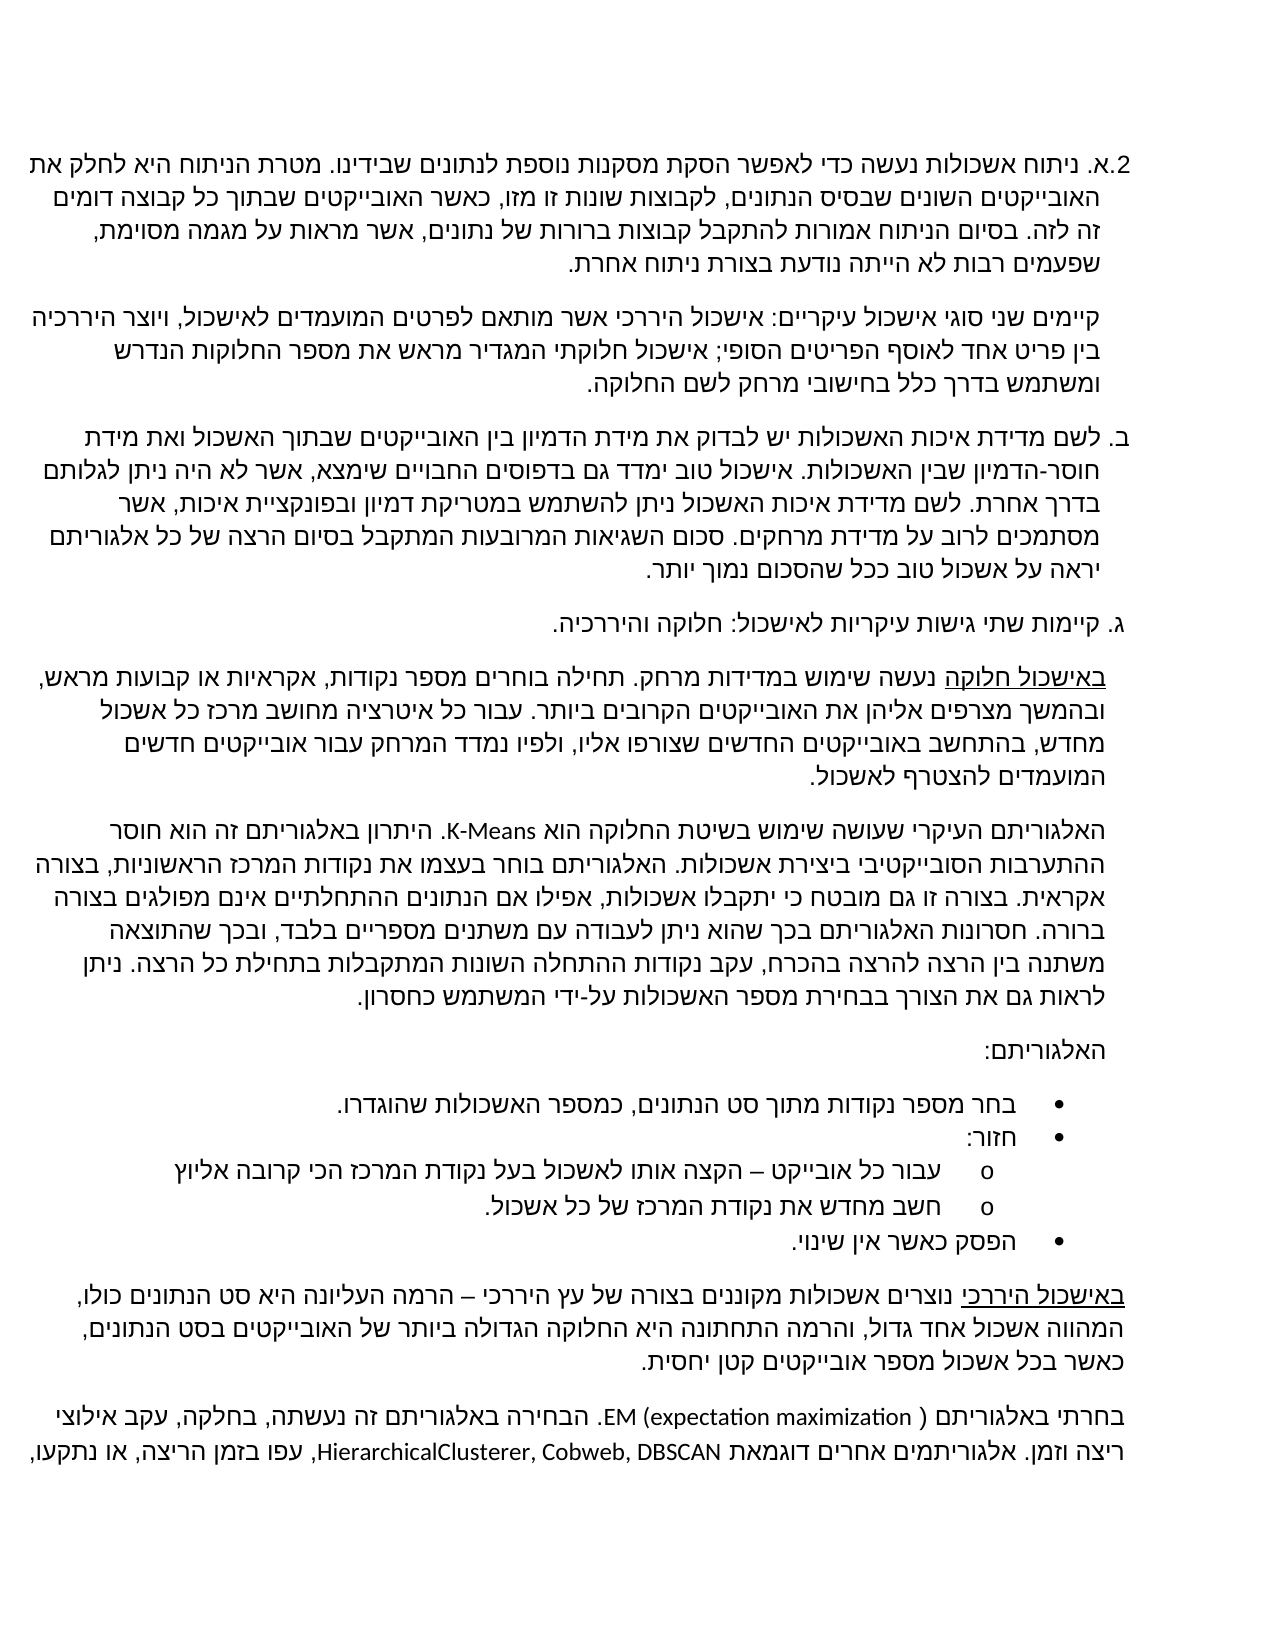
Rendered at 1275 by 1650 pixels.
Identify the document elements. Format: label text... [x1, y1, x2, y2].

list עבור כל אובייקט – הקצה אותו לאשכול בעל נקודת המרכז הכי קרובה אליוץ [28, 1156, 980, 1187]
list חזור: [28, 1123, 1055, 1152]
text ב. לשם מדידת איכות האשכולות יש לבדוק את מידת הדמיון בין האובייקטים שבתוך האשכול ואת מידת חוסר-הדמיון שבין האשכולות. אישכול טוב ימדד גם בדפוסים החבויים שימצא, אשר לא היה ניתן לגלותם בדרך אחרת. לשם מדידת איכות האשכול ניתן להשתמש במטריקת דמיון ובפונקציית איכות, אשר מסתמכים לרוב על מדידת מרחקים. סכום השגיאות המרובעות המתקבל בסיום הרצה של כל אלגוריתם יראה על אשכול טוב ככל שהסכום נמוך יותר. [28, 423, 1131, 584]
text 2.א. ניתוח אשכולות נעשה כדי לאפשר הסקת מסקנות נוספת לנתונים שבידינו. מטרת הניתוח היא לחלק את האובייקטים השונים שבסיס הנתונים, לקבוצות שונות זו מזו, כאשר האובייקטים שבתוך כל קבוצה דומים זה לזה. בסיום הניתוח אמורות להתקבל קבוצות ברורות של נתונים, אשר מראות על מגמה מסוימת, שפעמים רבות לא הייתה נודעת בצורת ניתוח אחרת. [28, 150, 1131, 278]
list הפסק כאשר אין שינוי. [28, 1227, 1055, 1256]
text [28, 1401, 1125, 1467]
text באישכול היררכי נוצרים אשכולות מקוננים בצורה של עץ היררכי – הרמה העליונה היא סט הנתונים כולו, המהווה אשכול אחד גדול, והרמה התחתונה היא החלוקה הגדולה ביותר של האובייקטים בסט הנתונים, כאשר בכל אשכול מספר אובייקטים קטן יחסית. [28, 1281, 1125, 1376]
list בחר מספר נקודות מתוך סט הנתונים, כמספר האשכולות שהוגדרו. [28, 1090, 1055, 1119]
text האלגוריתם: [28, 1036, 1106, 1065]
text קיימים שני סוגי אישכול עיקריים: אישכול היררכי אשר מותאם לפרטים המועמדים לאישכול, ויוצר היררכיה בין פריט אחד לאוסף הפריטים הסופי; אישכול חלוקתי המגדיר מראש את מספר החלוקות הנדרש ומשתמש בדרך כלל בחישובי מרחק לשם החלוקה. [28, 303, 1131, 398]
text ג. קיימות שתי גישות עיקריות לאישכול: חלוקה והיררכיה. [28, 609, 1125, 637]
text האלגוריתם העיקרי שעושה שימוש בשיטת החלוקה הוא K-Means. היתרון באלגוריתם זה הוא חוסר ההתערבות הסובייקטיבי ביצירת אשכולות. האלגוריתם בוחר בעצמו את נקודות המרכז הראשוניות, בצורה אקראית. בצורה זו גם מובטח כי יתקבלו אשכולות, אפילו אם הנתונים ההתחלתיים אינם מפולגים בצורה ברורה. חסרונות האלגוריתם בכך שהוא ניתן לעבודה עם משתנים מספריים בלבד, ובכך שהתוצאה משתנה בין הרצה להרצה בהכרח, עקב נקודות ההתחלה השונות המתקבלות בתחילת כל הרצה. ניתן לראות גם את הצורך בבחירת מספר האשכולות על-ידי המשתמש כחסרון. [28, 816, 1106, 1011]
list חשב מחדש את נקודת המרכז של כל אשכול. [28, 1192, 980, 1223]
text באישכול חלוקה נעשה שימוש במדידות מרחק. תחילה בוחרים מספר נקודות, אקראיות או קבועות מראש, ובהמשך מצרפים אליהן את האובייקטים הקרובים ביותר. עבור כל איטרציה מחושב מרכז כל אשכול מחדש, בהתחשב באובייקטים החדשים שצורפו אליו, ולפיו נמדד המרחק עבור אובייקטים חדשים המועמדים להצטרף לאשכול. [28, 663, 1106, 790]
